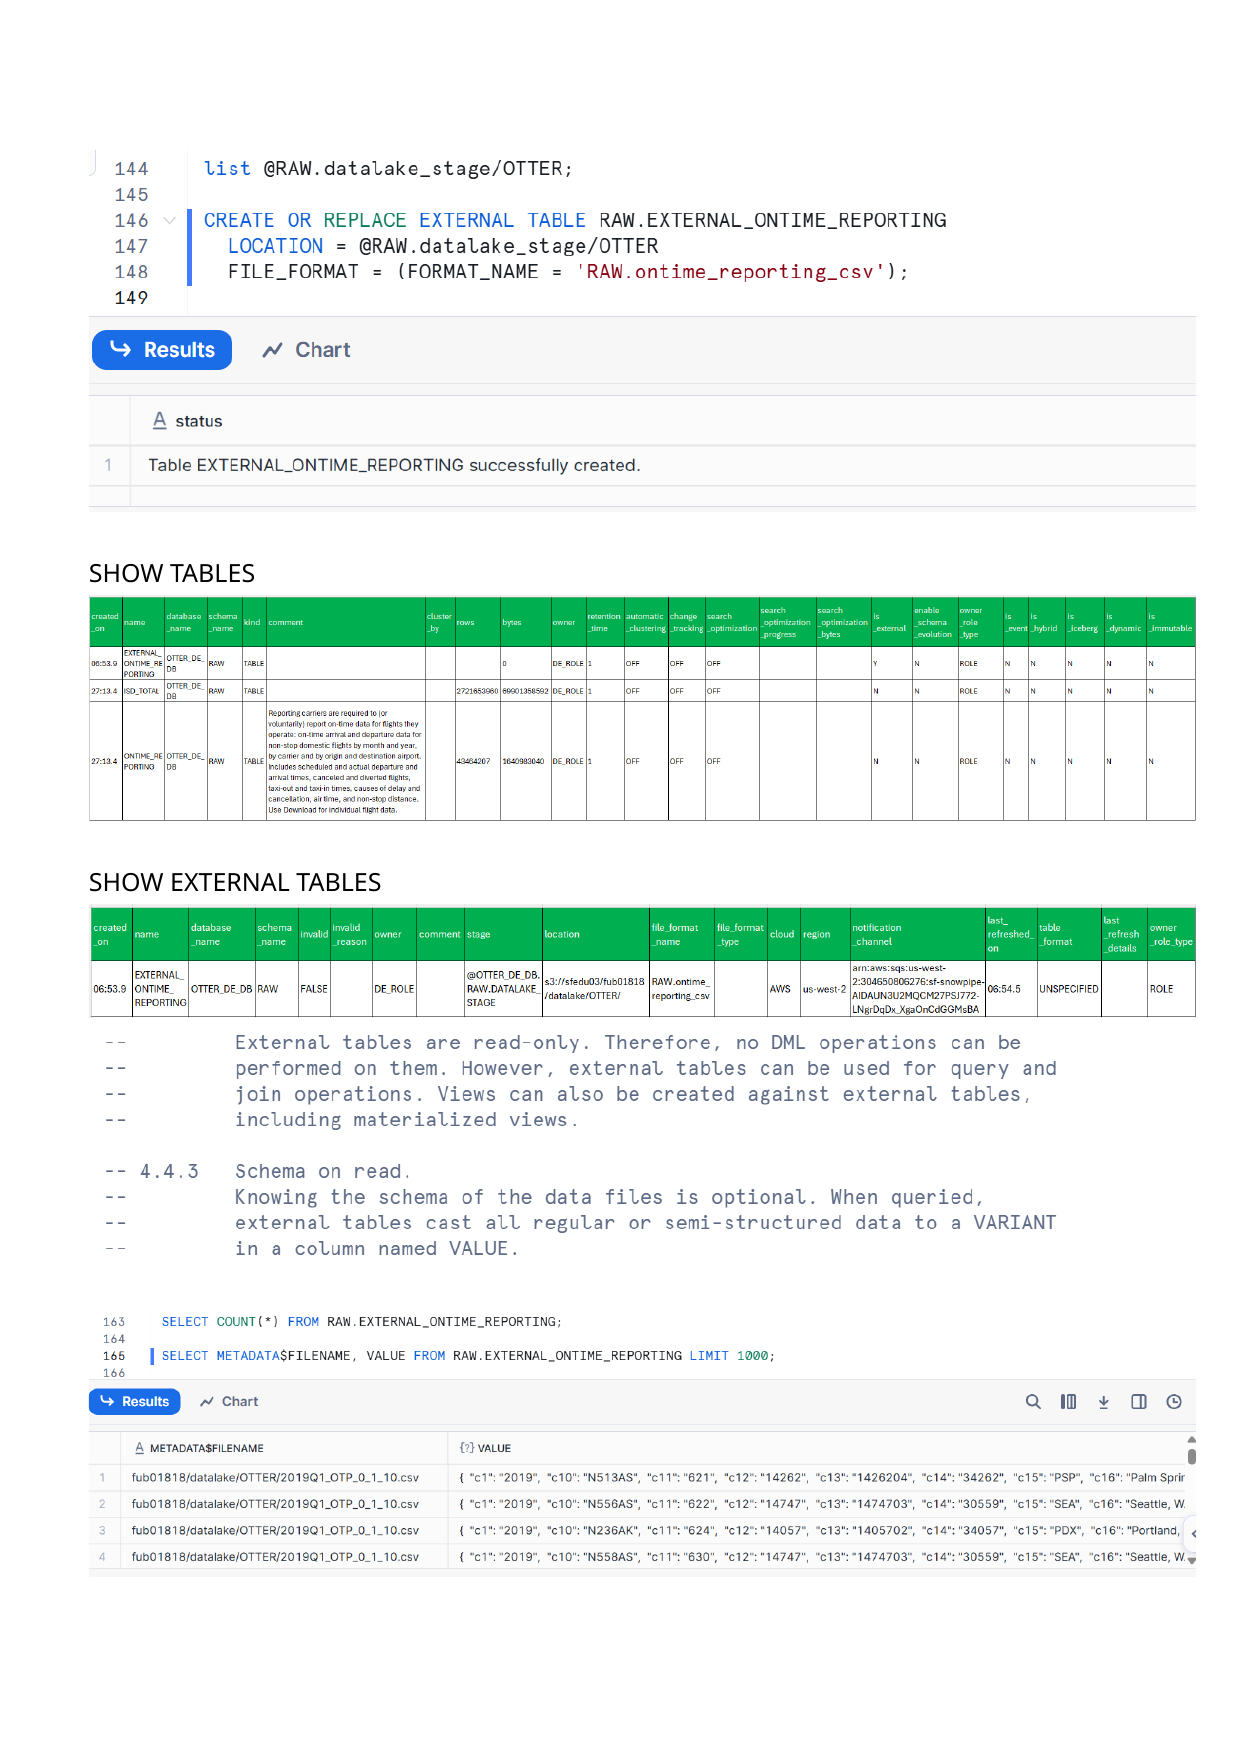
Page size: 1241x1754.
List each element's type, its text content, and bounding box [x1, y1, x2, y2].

picture [88, 1312, 1197, 1577]
picture [88, 595, 1197, 821]
text SHOW TABLES [89, 556, 1196, 590]
picture [88, 150, 1197, 512]
picture [88, 904, 1197, 1018]
text SHOW EXTERNAL TABLES [89, 865, 1196, 899]
picture [88, 1022, 1197, 1269]
